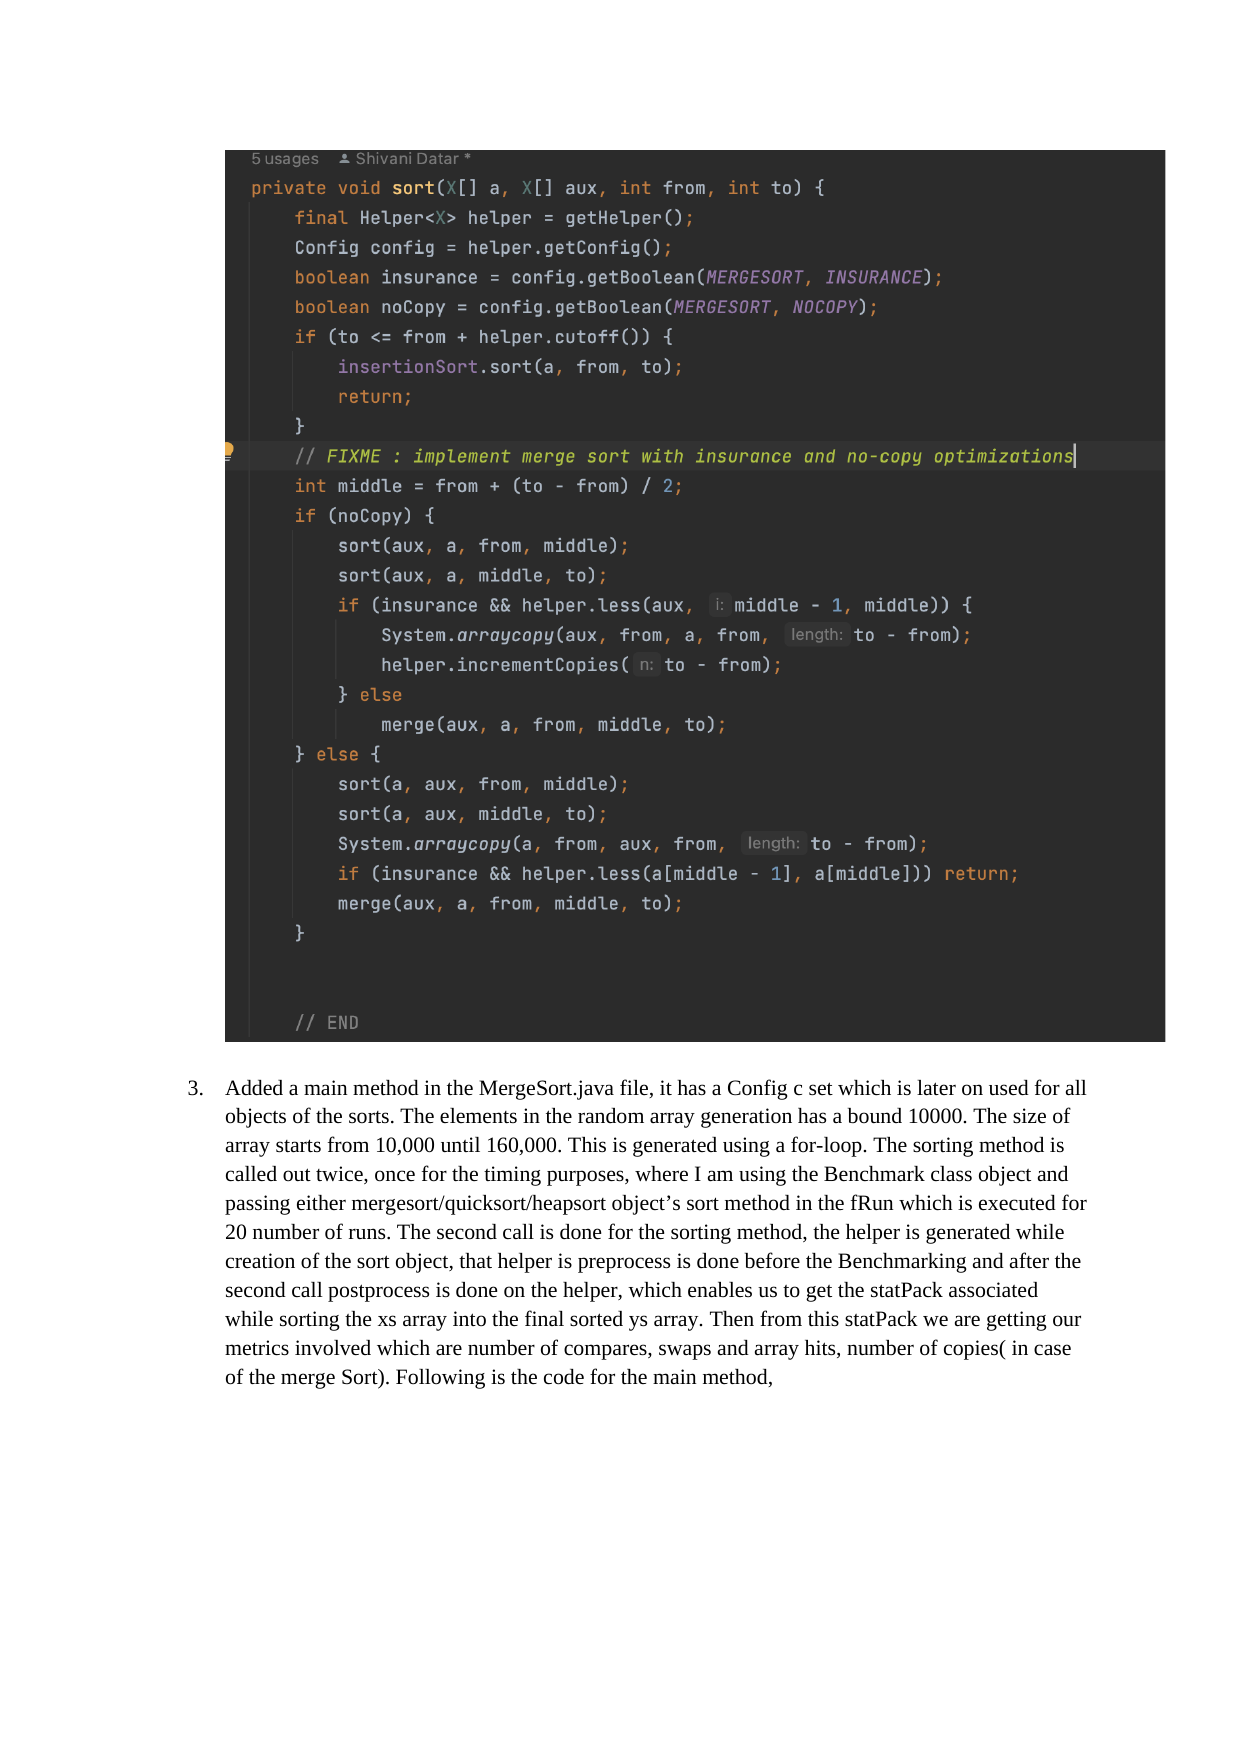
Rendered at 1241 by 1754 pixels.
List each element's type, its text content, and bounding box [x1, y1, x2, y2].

list Added a main method in the MergeSort.java file, it has a Config c set which is later on used for all objects of the sorts. The elements in the random array generation has a bound 10000. The size of array starts from 10,000 until 160,000. This is generated using a for-loop. The sorting method is called out twice, once for the timing purposes, where I am using the Benchmark class object and passing either mergesort/quicksort/heapsort object’s sort method in the fRun which is executed for 20 number of runs. The second call is done for the sorting method, the helper is generated while creation of the sort object, that helper is preprocess is done before the Benchmarking and after the second call postprocess is done on the helper, which enables us to get the statPack associated while sorting the xs array into the final sorted ys array. Then from this statPack we are getting our metrics involved which are number of compares, swaps and array hits, number of copies( in case of the merge Sort). Following is the code for the main method, [187, 1074, 1090, 1389]
picture [225, 150, 1166, 1042]
